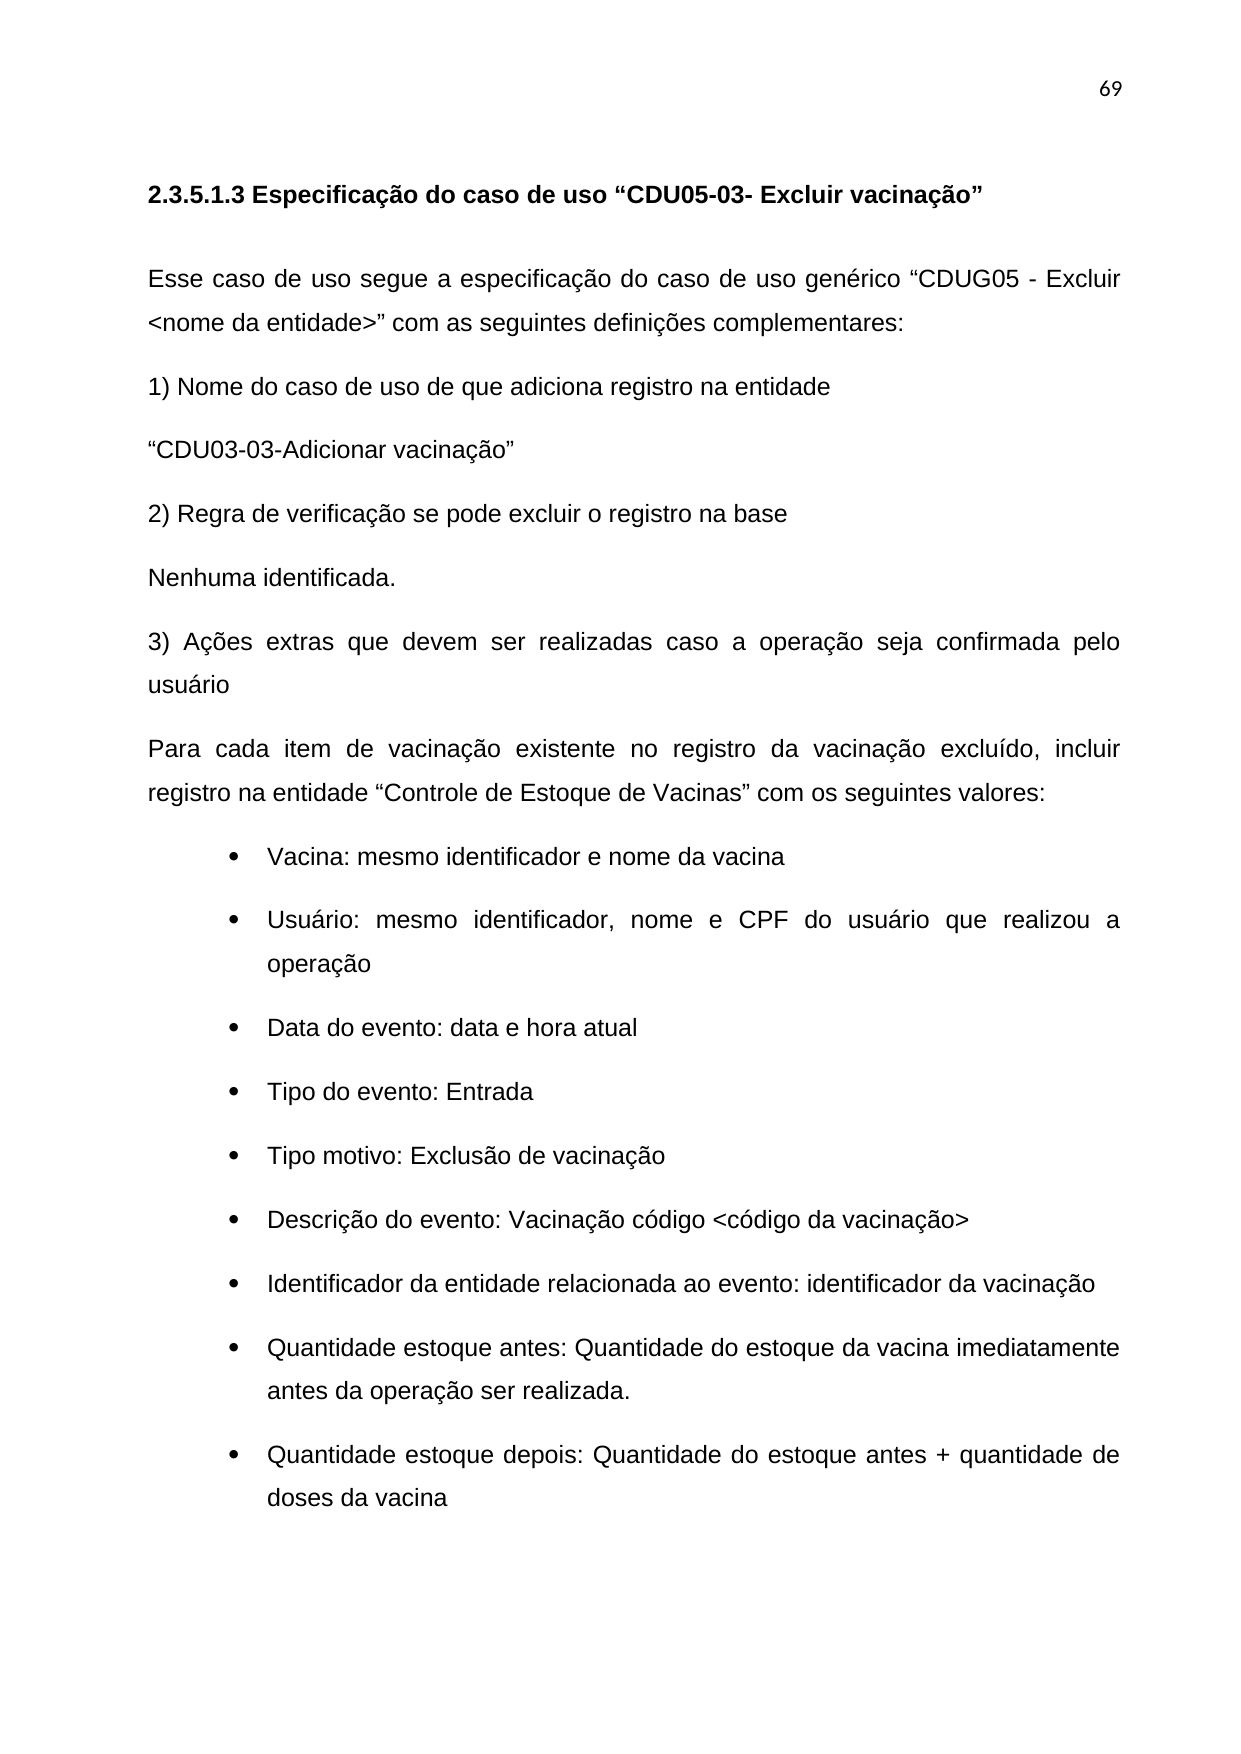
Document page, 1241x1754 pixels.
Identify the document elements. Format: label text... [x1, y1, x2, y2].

list Usuário: mesmo identificador, nome e CPF do usuário que realizou a operação [229, 906, 1122, 977]
list Data do evento: data e hora atual [229, 1013, 1122, 1042]
text 2.3.5.1.3 Especificação do caso de uso “CDU05-03- Excluir vacinação” [148, 179, 1122, 208]
list Identificador da entidade relacionada ao evento: identificador da vacinação [229, 1269, 1122, 1298]
text Para cada item de vacinação existente no registro da vacinação excluído, incluir registro na entidade “Controle de Estoque de Vacinas” com os seguintes valores: [148, 734, 1122, 806]
list Tipo do evento: Entrada [229, 1077, 1122, 1106]
text Esse caso de uso segue a especificação do caso de uso genérico “CDUG05 - Excluir <nome da entidade>” com as seguintes definições complementares: [148, 264, 1122, 336]
list Descrição do evento: Vacinação código <código da vacinação> [229, 1205, 1122, 1234]
text Nenhuma identificada. [148, 563, 1122, 592]
text “CDU03-03-Adicionar vacinação” [148, 435, 1122, 464]
list Tipo motivo: Exclusão de vacinação [229, 1141, 1122, 1170]
text 3) Ações extras que devem ser realizadas caso a operação seja confirmada pelo usuário [148, 627, 1122, 699]
list Quantidade estoque depois: Quantidade do estoque antes + quantidade de doses da vacina [229, 1440, 1122, 1512]
text 1) Nome do caso de uso de que adiciona registro na entidade [148, 371, 1122, 400]
text 2) Regra de verificação se pode excluir o registro na base [148, 499, 1122, 528]
list Quantidade estoque antes: Quantidade do estoque da vacina imediatamente antes da operação ser realizada. [229, 1333, 1122, 1405]
list Vacina: mesmo identificador e nome da vacina [229, 841, 1122, 870]
